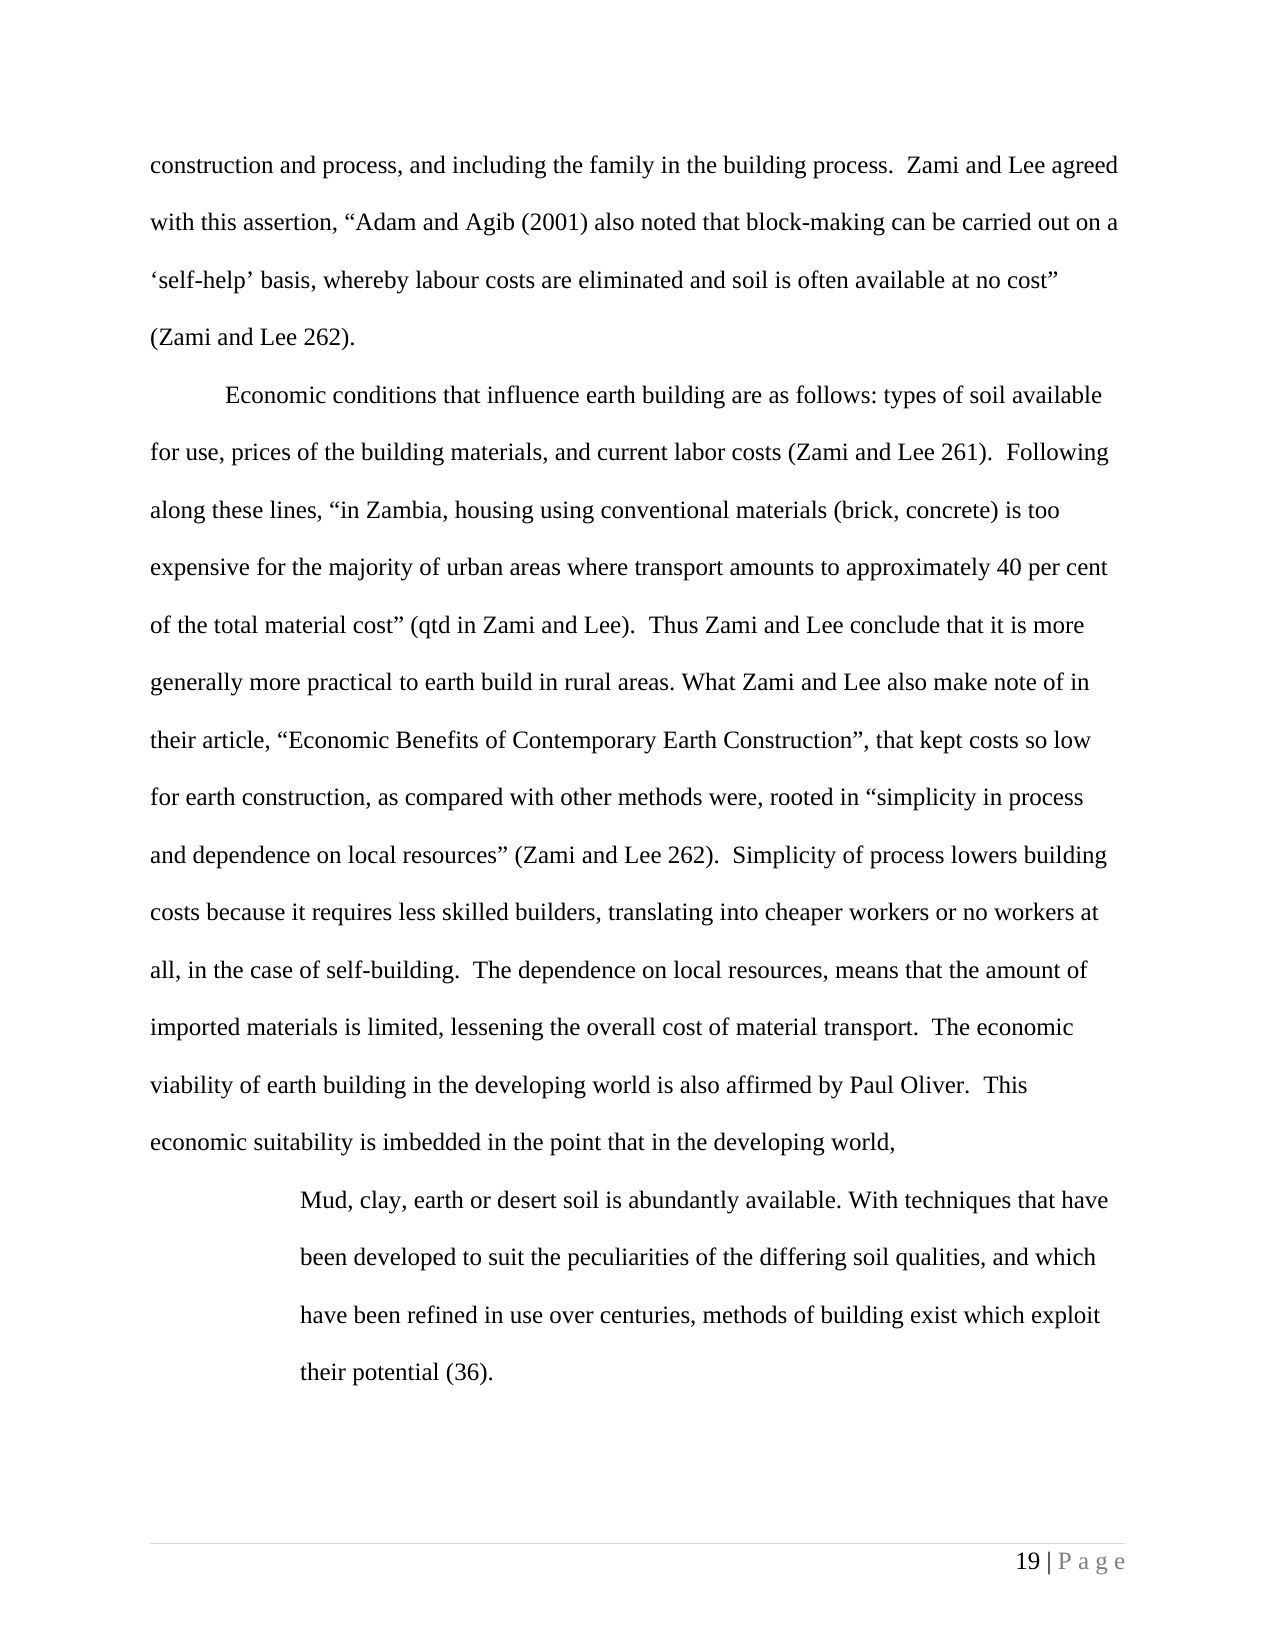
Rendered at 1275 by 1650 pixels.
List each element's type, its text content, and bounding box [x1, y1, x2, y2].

text Economic conditions that influence earth building are as follows: types of soil available for use, prices of the building materials, and current labor costs (Zami and Lee 261). Following along these lines, “in Zambia, housing using conventional materials (brick, concrete) is too expensive for the majority of urban areas where transport amounts to approximately 40 per cent of the total material cost” (qtd in Zami and Lee). Thus Zami and Lee conclude that it is more generally more practical to earth build in rural areas. What Zami and Lee also make note of in their article, “Economic Benefits of Contemporary Earth Construction”, that kept costs so low for earth construction, as compared with other methods were, rooted in “simplicity in process and dependence on local resources” (Zami and Lee 262). Simplicity of process lowers building costs because it requires less skilled builders, translating into cheaper workers or no workers at all, in the case of self-building. The dependence on local resources, means that the amount of imported materials is limited, lessening the overall cost of material transport. The economic viability of earth building in the developing world is also affirmed by Paul Oliver. This economic suitability is imbedded in the point that in the developing world, [150, 380, 1125, 1156]
text Mud, clay, earth or desert soil is abundantly available. With techniques that have been developed to suit the peculiarities of the differing soil qualities, and which have been refined in use over centuries, methods of building exist which exploit their potential (36). [300, 1185, 1125, 1386]
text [150, 150, 1125, 351]
